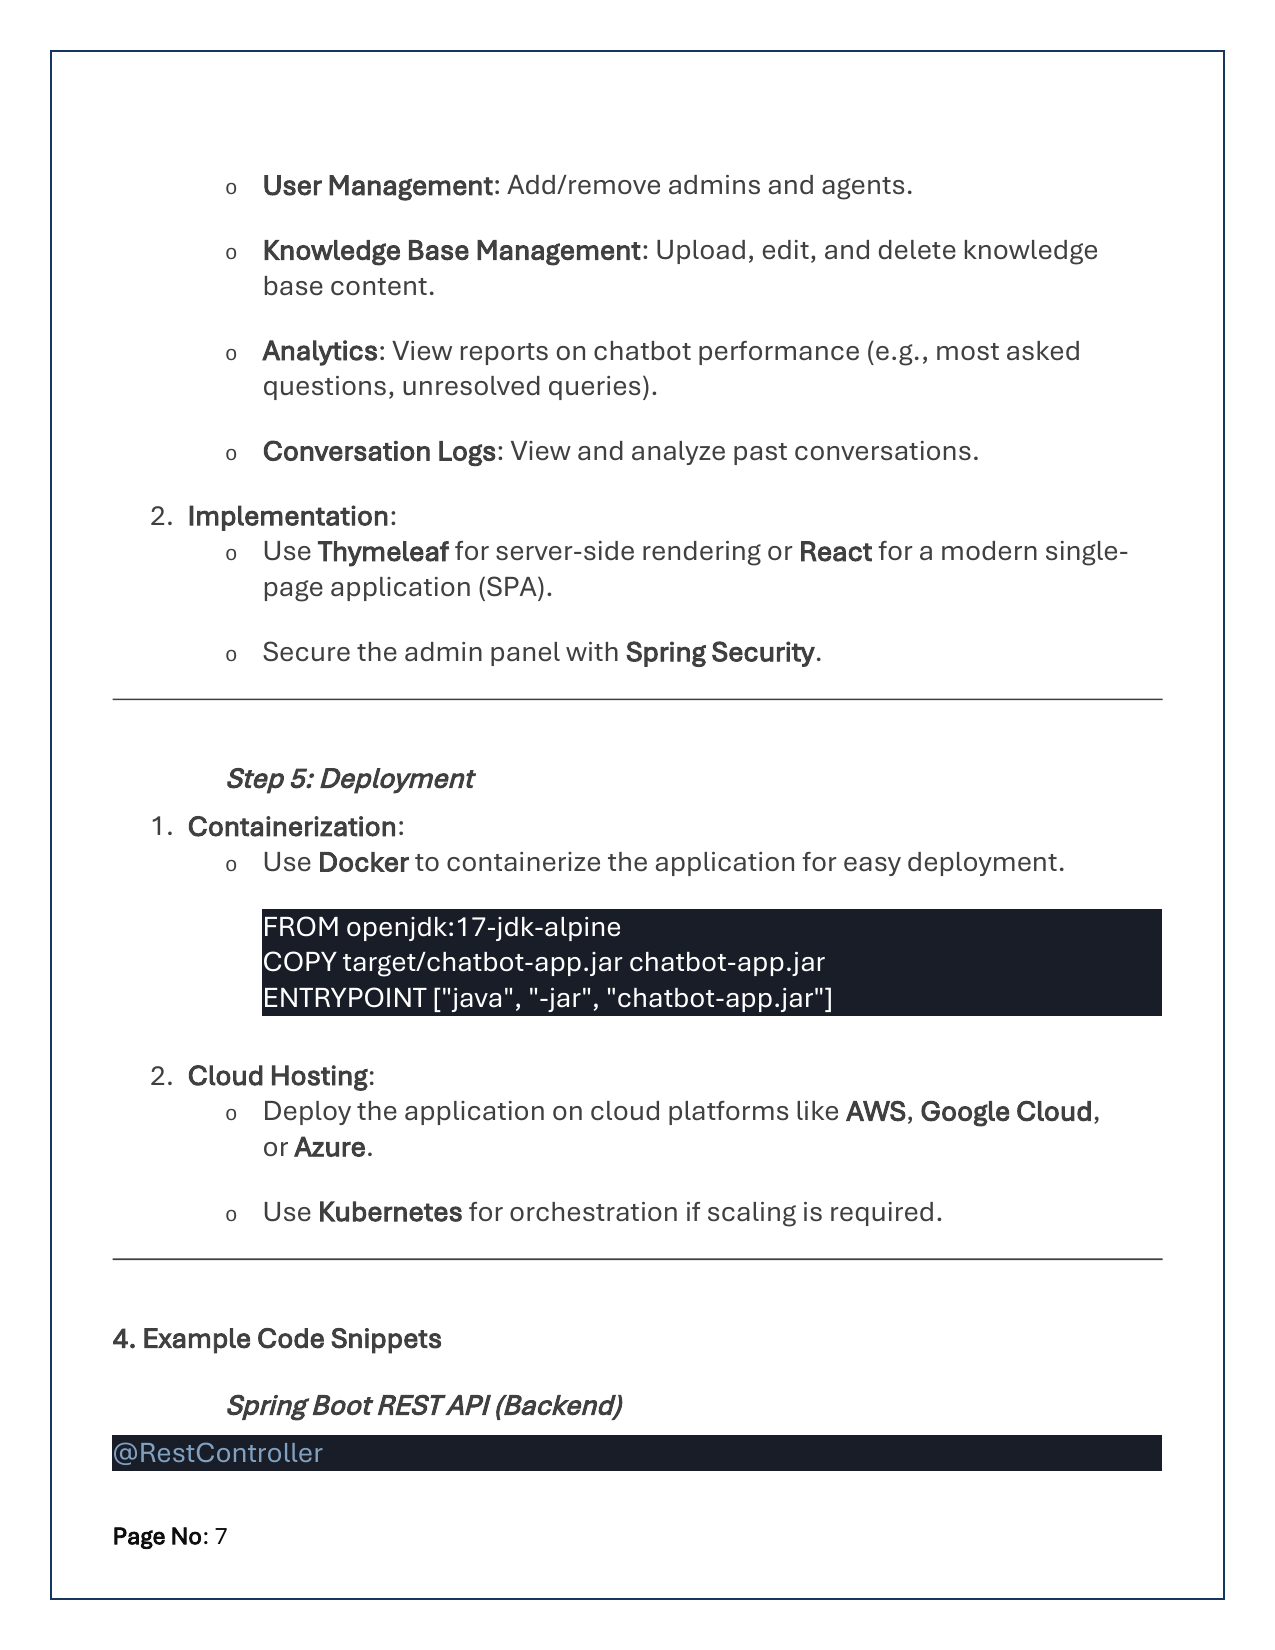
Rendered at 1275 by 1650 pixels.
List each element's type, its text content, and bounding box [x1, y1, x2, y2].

list Knowledge Base Management: Upload, edit, and delete knowledge base content. [225, 232, 1162, 303]
list Implementation: [150, 498, 1162, 533]
text @RestController [112, 1435, 1162, 1471]
text COPY target/chatbot-app.jar chatbot-app.jar [262, 944, 1162, 980]
list Analytics: View reports on chatbot performance (e.g., most asked questions, unresolved queries). [225, 332, 1162, 404]
subtitle Spring Boot REST API (Backend) [225, 1387, 1162, 1423]
list Use Kubernetes for orchestration if scaling is required. [225, 1194, 1162, 1229]
list Cloud Hosting: [150, 1058, 1162, 1093]
list Secure the admin panel with Spring Security. [225, 634, 1162, 669]
list Conversation Logs: View and analyze past conversations. [225, 433, 1162, 468]
list Containerization: [150, 808, 1162, 844]
list User Management: Add/remove admins and agents. [225, 167, 1162, 203]
subtitle 4. Example Code Snippets [112, 1320, 1162, 1356]
subtitle Step 5: Deployment [225, 760, 1162, 796]
list Deploy the application on cloud platforms like AWS, Google Cloud, or Azure. [225, 1093, 1162, 1164]
text ENTRYPOINT ["java", "-jar", "chatbot-app.jar"] [262, 980, 1162, 1016]
list Use Thymeleaf for server-side rendering or React for a modern single-page application (SPA). [225, 533, 1162, 604]
list Use Docker to containerize the application for easy deployment. [225, 844, 1162, 880]
text FROM openjdk:17-jdk-alpine [262, 909, 1162, 944]
